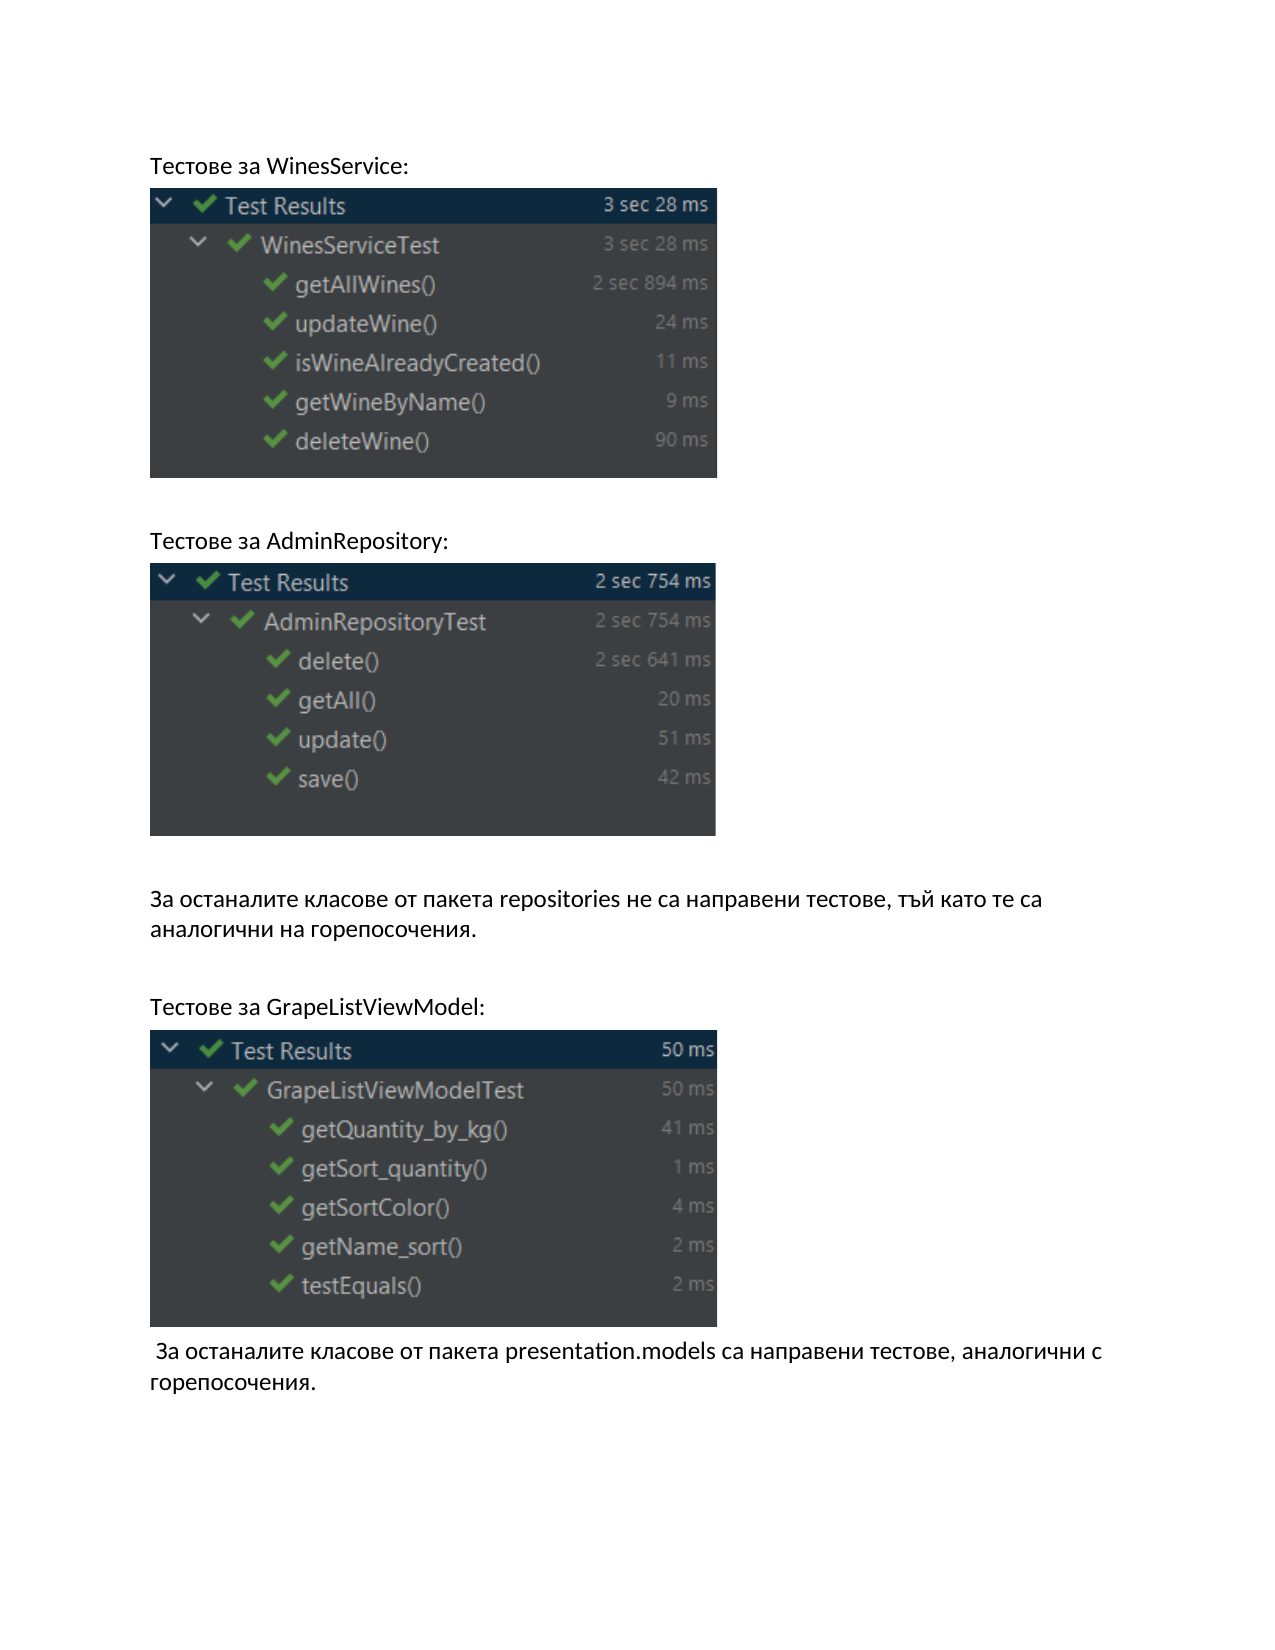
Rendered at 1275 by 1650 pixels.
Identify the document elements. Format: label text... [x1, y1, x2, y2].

picture [150, 1030, 718, 1327]
text За останалите класове от пакета repositories не са направени тестове, тъй като те са аналогични на горепосочения. [150, 883, 1125, 944]
picture [150, 188, 718, 478]
text Тестове за GrapeListViewModel: [150, 991, 1125, 1022]
text Тестове за WinesService: [150, 150, 1125, 181]
text Тестове за AdminRepository: [150, 525, 1125, 556]
picture [150, 563, 716, 836]
text За останалите класове от пакета presentation.models са направени тестове, аналогични с горепосочения. [150, 1335, 1125, 1396]
